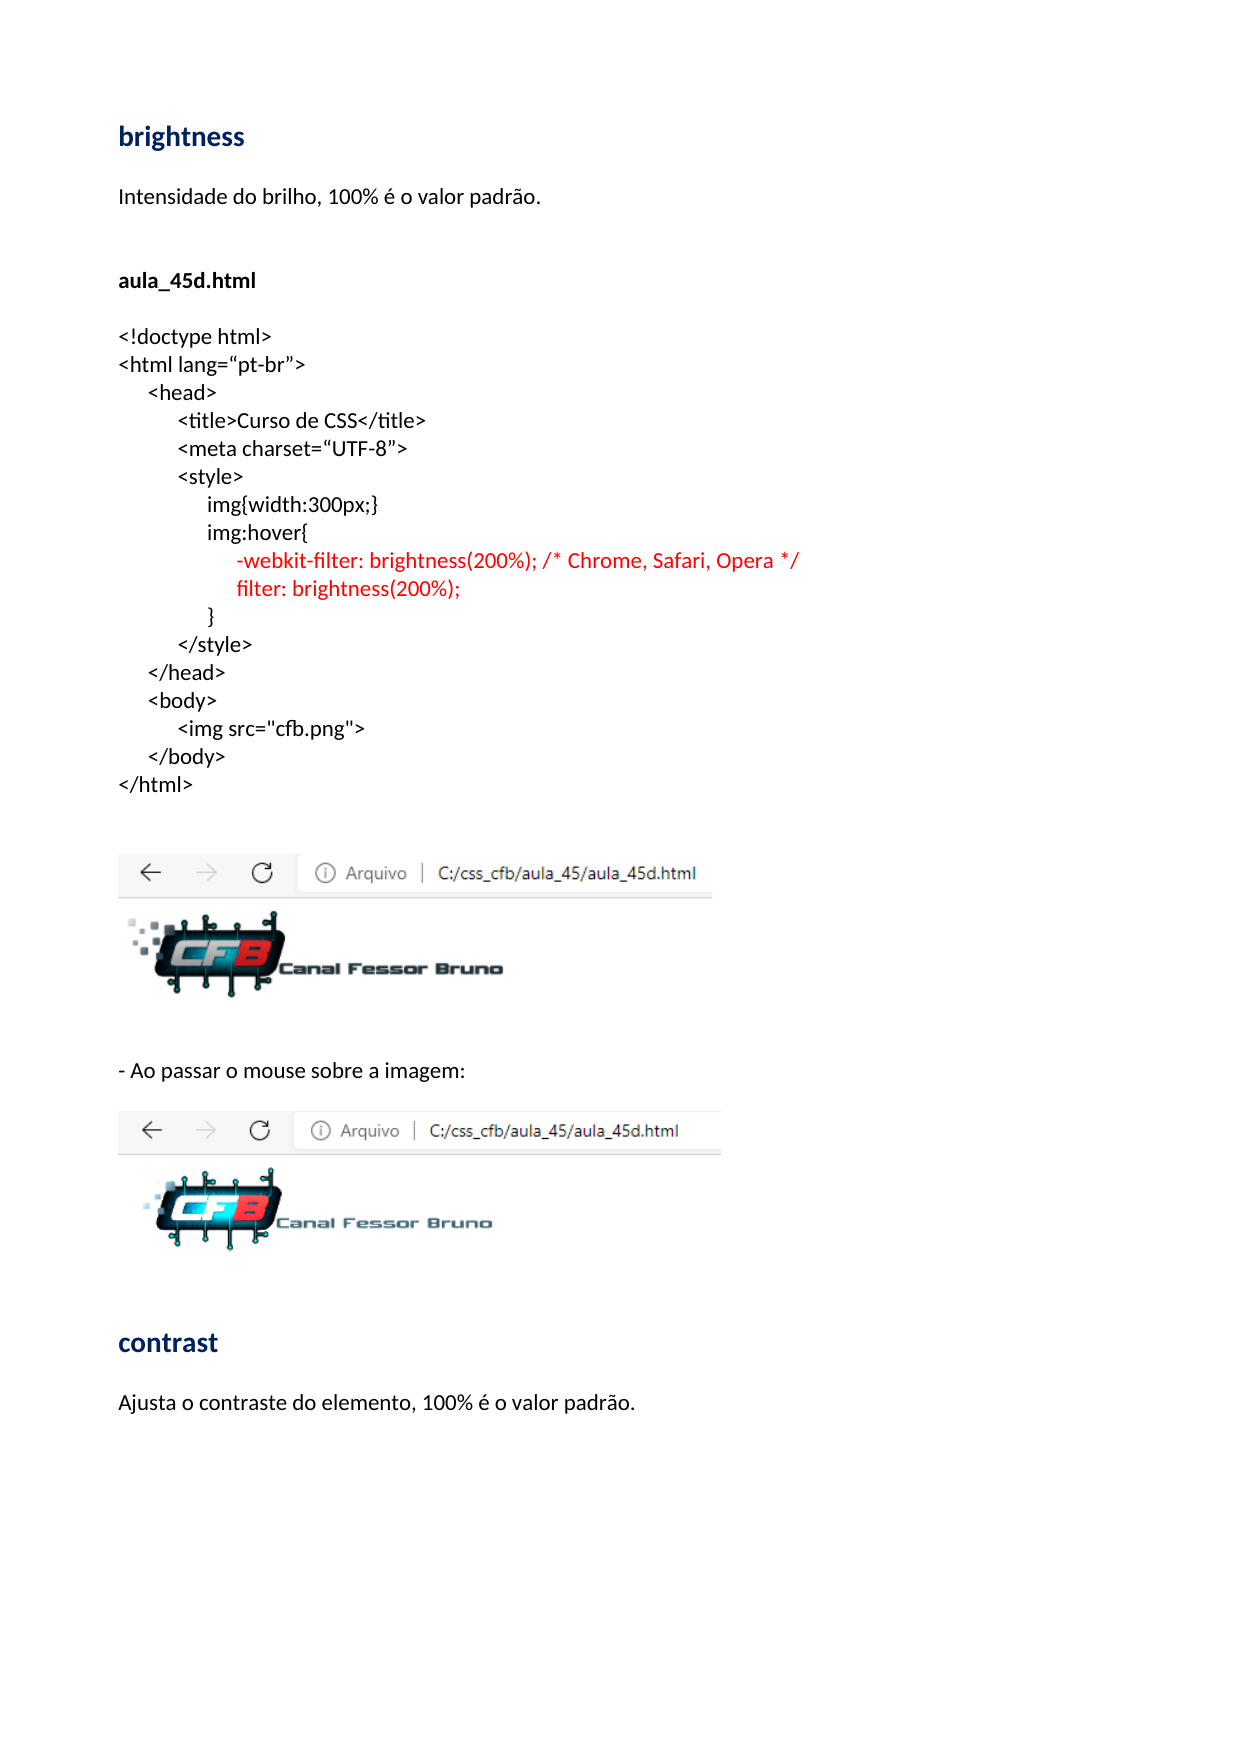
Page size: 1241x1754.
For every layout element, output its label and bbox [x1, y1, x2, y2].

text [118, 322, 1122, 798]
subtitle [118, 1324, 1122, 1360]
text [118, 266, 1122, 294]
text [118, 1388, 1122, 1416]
picture [118, 854, 713, 1000]
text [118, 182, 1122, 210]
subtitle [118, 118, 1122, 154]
picture [118, 1111, 722, 1268]
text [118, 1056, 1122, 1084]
